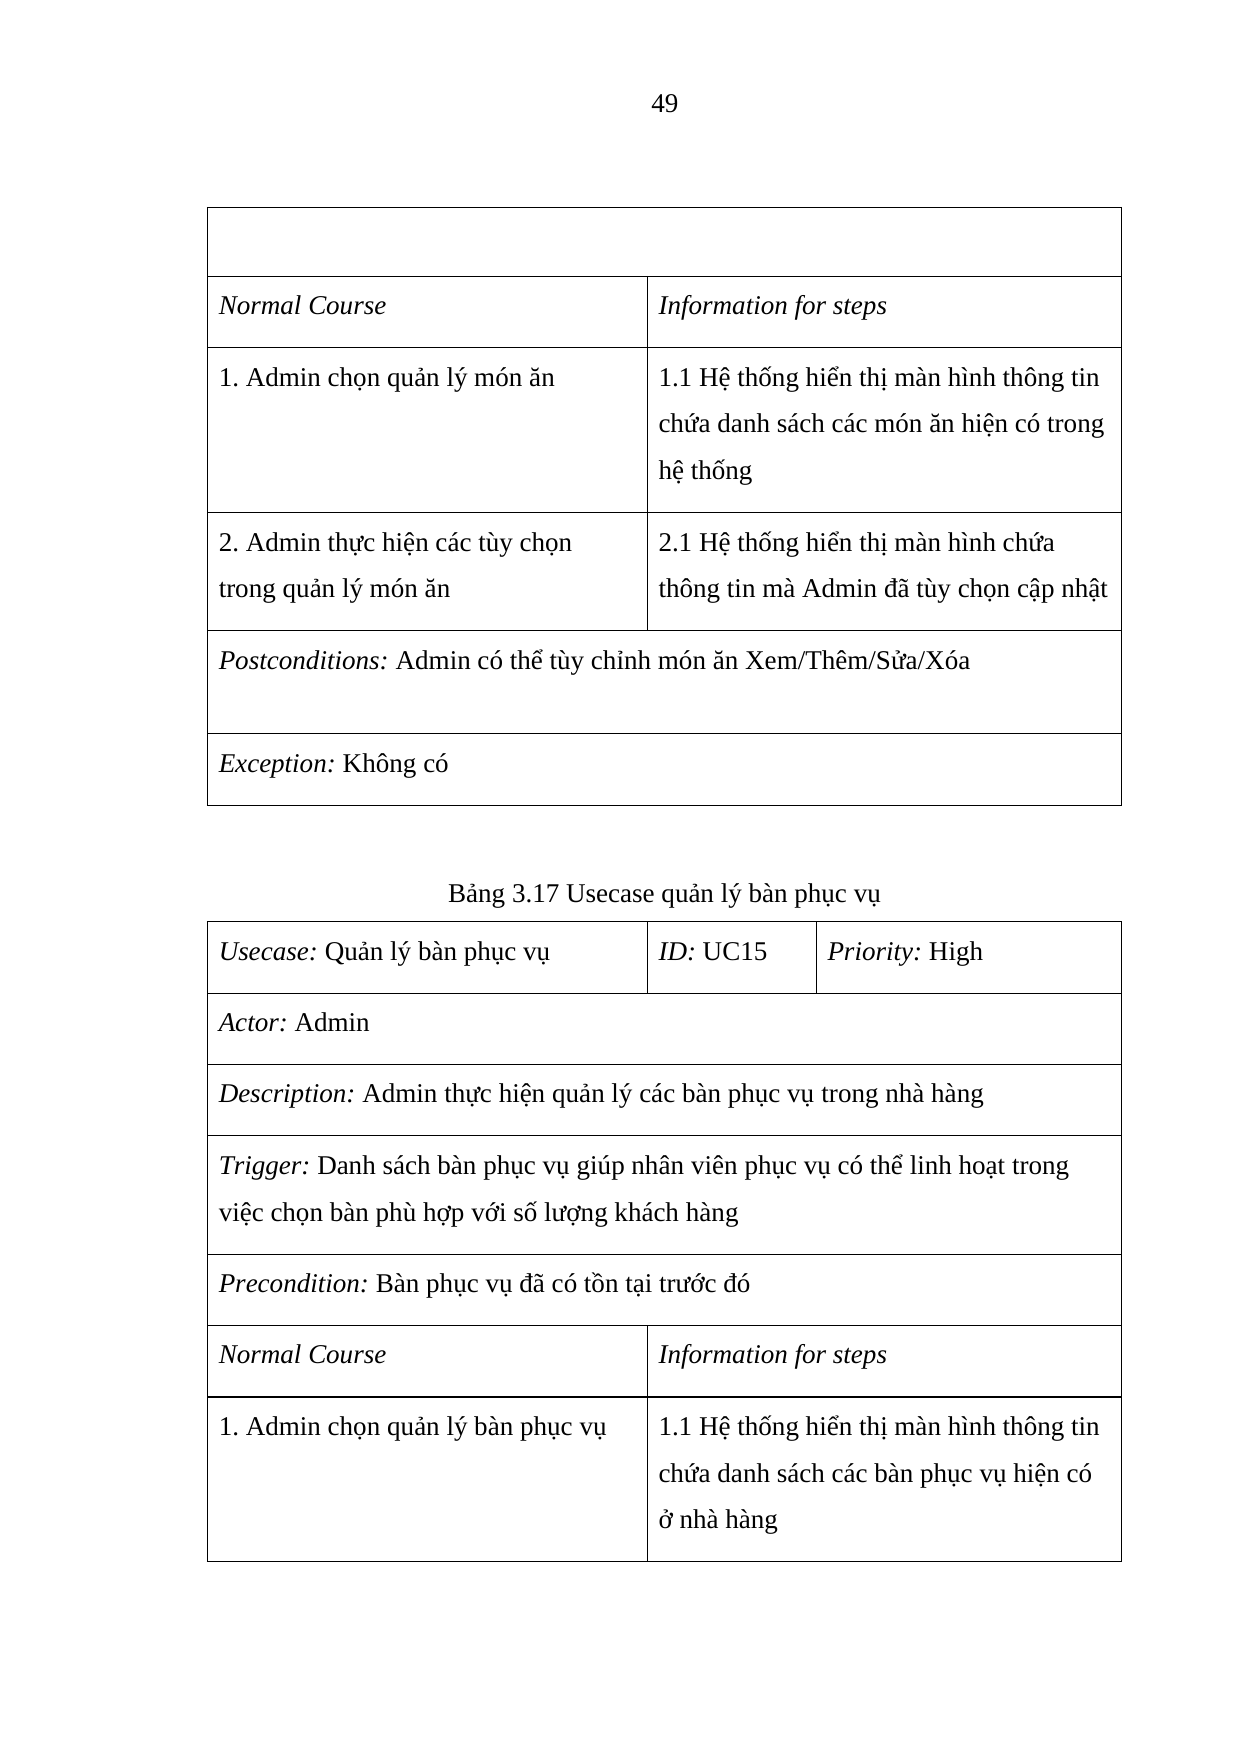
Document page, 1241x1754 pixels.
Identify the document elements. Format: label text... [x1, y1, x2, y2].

table_header Usecase: Quản lý bàn phục vụ [208, 922, 647, 992]
table_cell Trigger: Danh sách bàn phục vụ giúp nhân viên phục vụ có thể linh hoạt trong việc chọn bàn phù hợp với số lượng khách hàng [208, 1136, 1121, 1253]
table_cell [208, 208, 1121, 276]
text Bảng 3.17 Usecase quản lý bàn phục vụ [207, 877, 1122, 908]
table_cell Actor: Admin [208, 994, 1121, 1064]
table_cell Normal Course [208, 277, 647, 347]
table_cell 1.1 Hệ thống hiển thị màn hình thông tin chứa danh sách các món ăn hiện có trong hệ thống [648, 348, 1121, 512]
table_cell 1. Admin chọn quản lý bàn phục vụ [208, 1398, 647, 1561]
table_cell Information for steps [648, 277, 1121, 347]
table_cell 2.1 Hệ thống hiển thị màn hình chứa thông tin mà Admin đã tùy chọn cập nhật [648, 513, 1121, 630]
table_cell Information for steps [648, 1326, 1121, 1396]
table_cell Exception: Không có [208, 734, 1121, 805]
table_cell Normal Course [208, 1326, 647, 1396]
table_cell 1.1 Hệ thống hiển thị màn hình thông tin chứa danh sách các bàn phục vụ hiện có ở nhà hàng [648, 1398, 1121, 1561]
table_cell 1. Admin chọn quản lý món ăn [208, 348, 647, 512]
table_cell Postconditions: Admin có thể tùy chỉnh món ăn Xem/Thêm/Sửa/Xóa [208, 631, 1121, 733]
table_header Priority: High [817, 922, 1121, 992]
table_cell 2. Admin thực hiện các tùy chọn trong quản lý món ăn [208, 513, 647, 630]
table_header ID: UC15 [648, 922, 816, 992]
table_cell Description: Admin thực hiện quản lý các bàn phục vụ trong nhà hàng [208, 1065, 1121, 1135]
table_cell Precondition: Bàn phục vụ đã có tồn tại trước đó [208, 1255, 1121, 1325]
